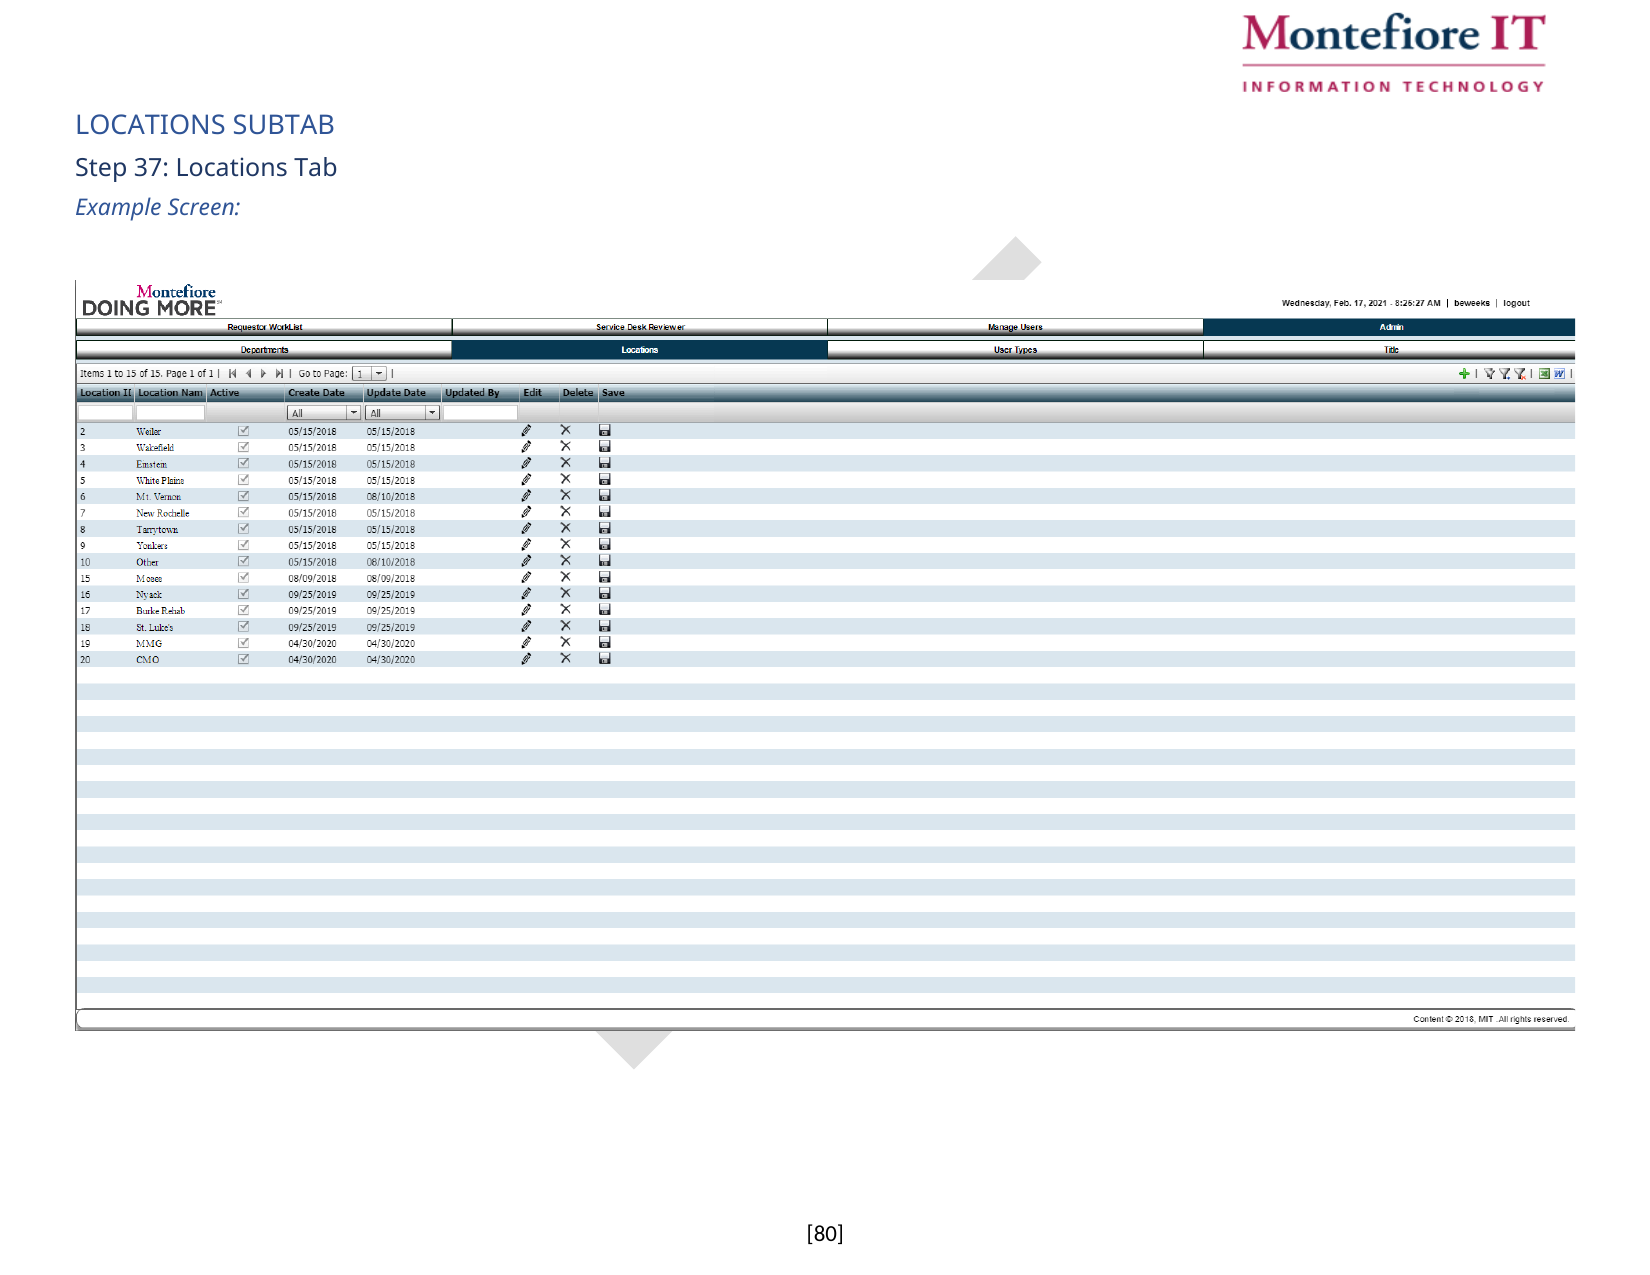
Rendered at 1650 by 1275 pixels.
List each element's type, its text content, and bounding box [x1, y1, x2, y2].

picture [75, 280, 1575, 1031]
picture [1214, 0, 1575, 106]
subtitle Example Screen: [75, 191, 1575, 222]
picture [1390, 325, 1400, 329]
subtitle Step 37: Locations Tab [75, 150, 1575, 184]
subtitle LOCATIONS SUBTAB [75, 106, 1575, 143]
